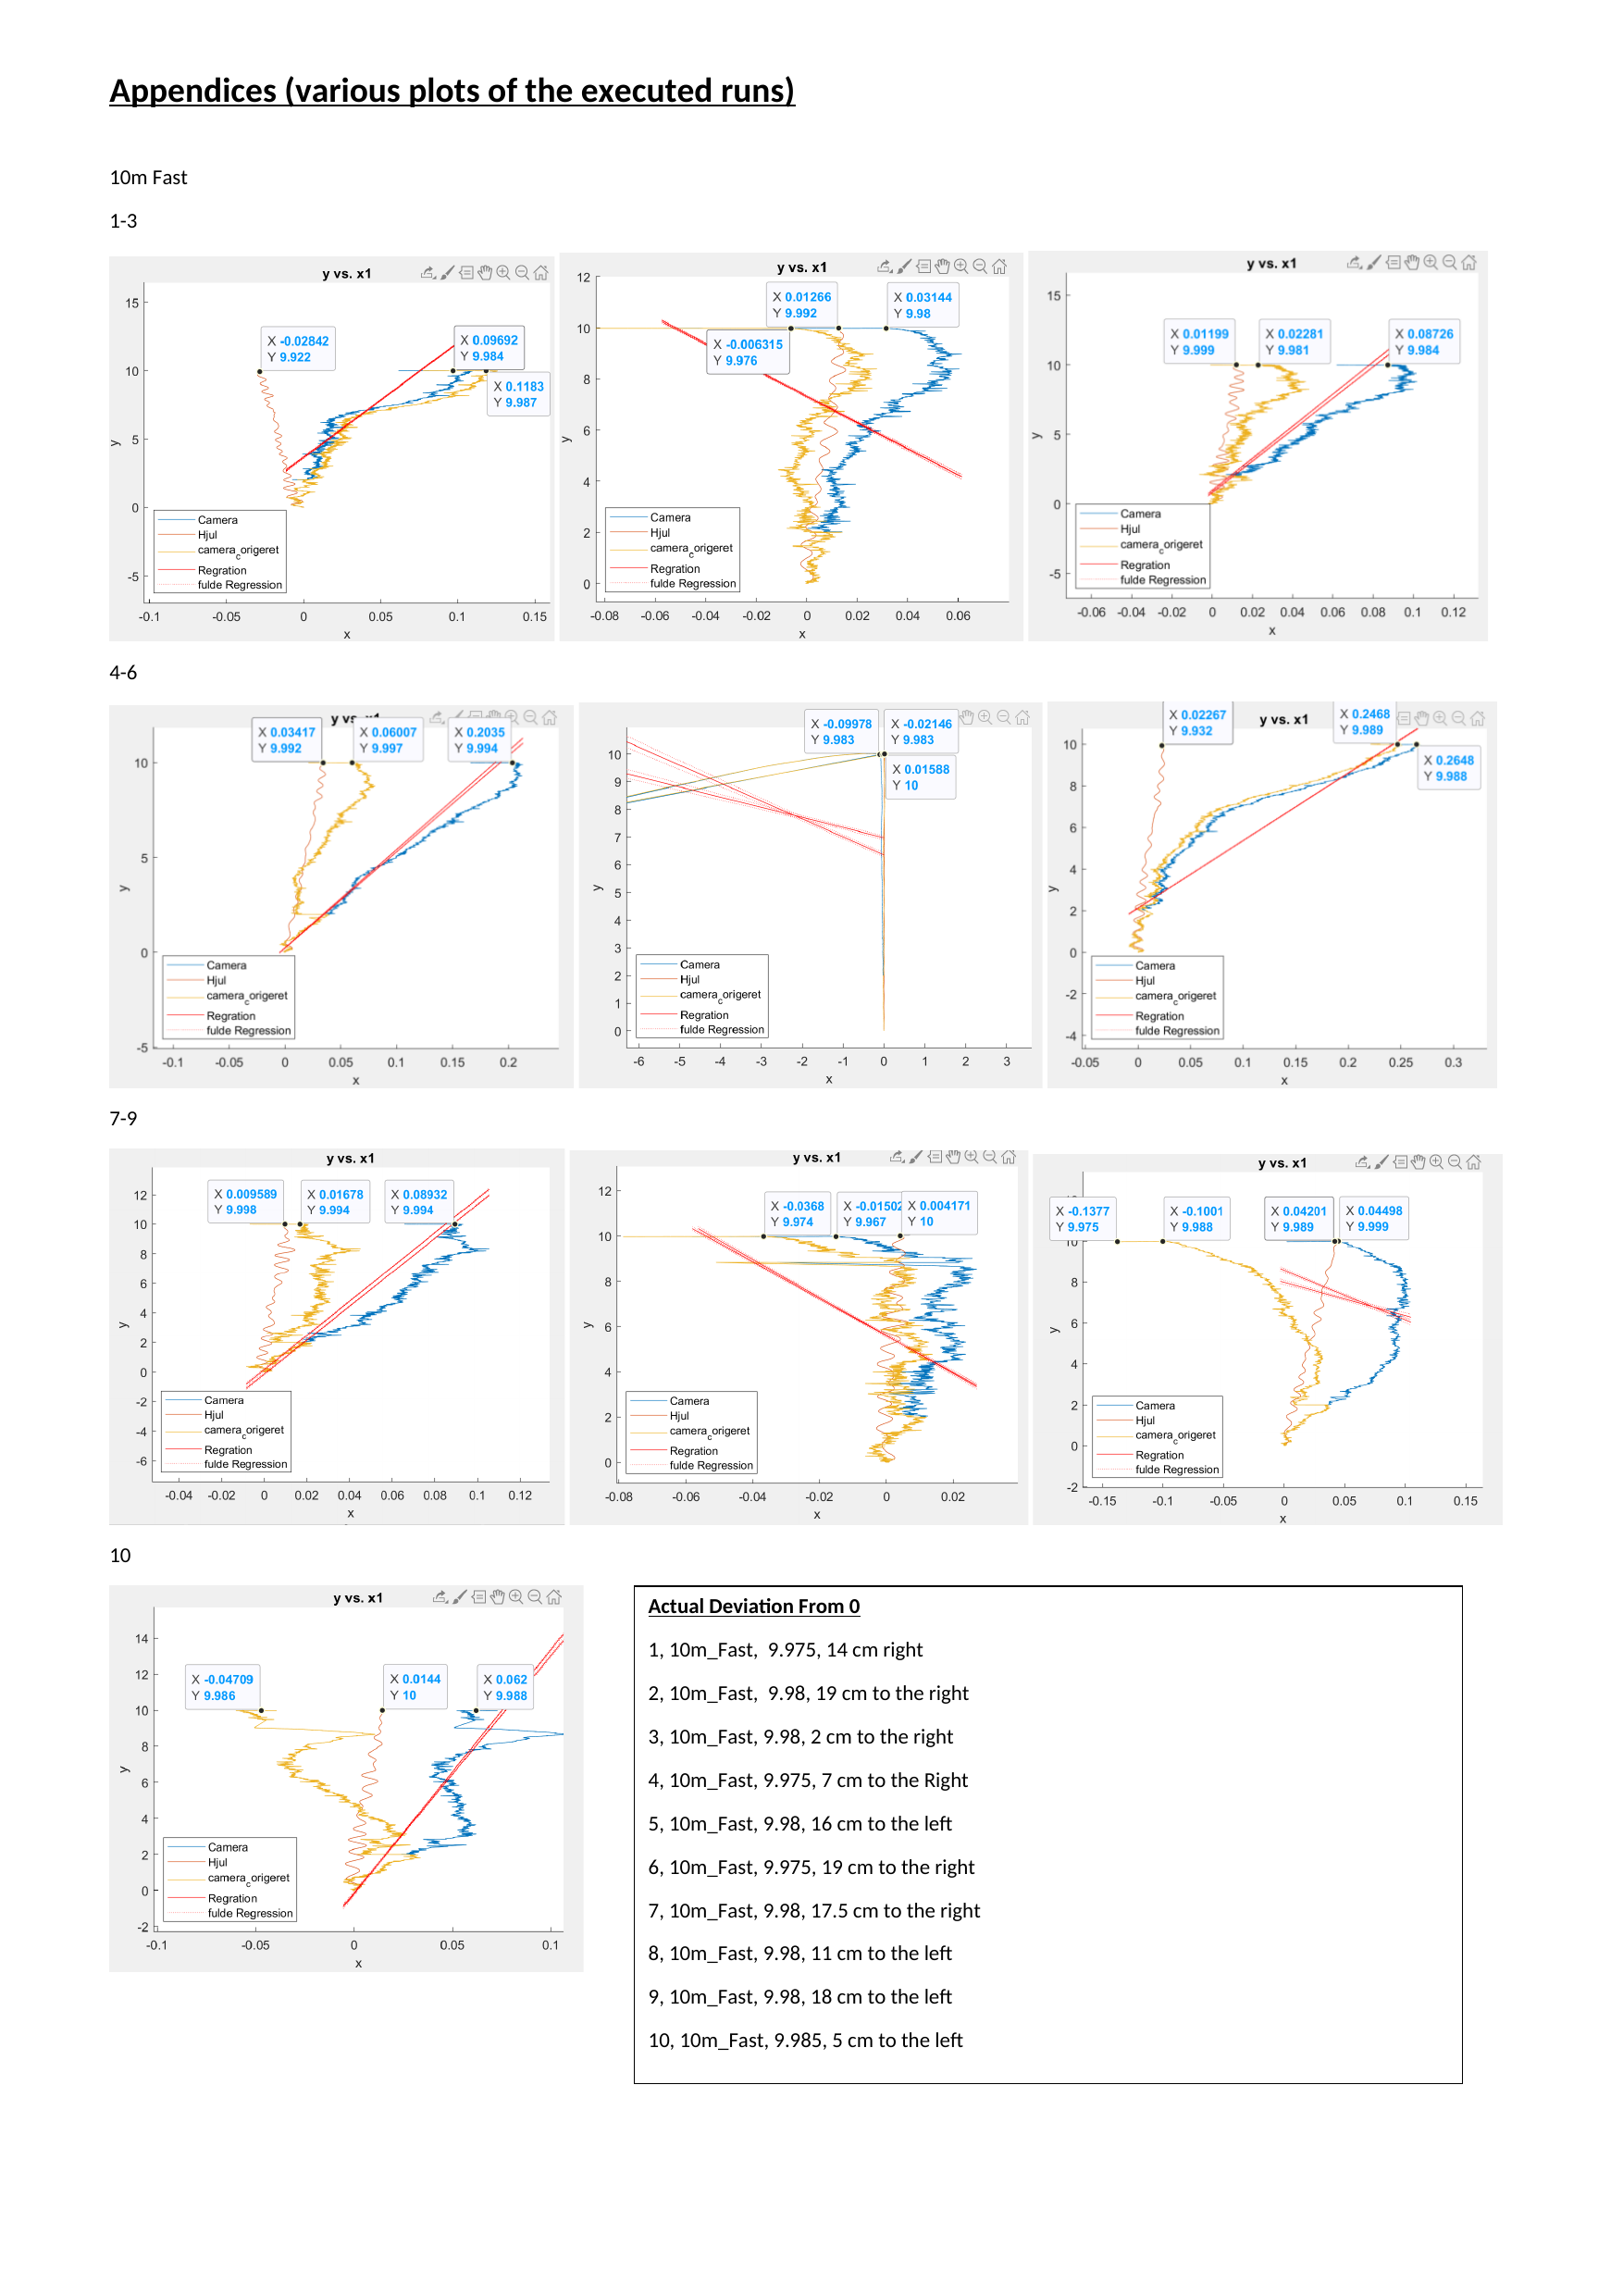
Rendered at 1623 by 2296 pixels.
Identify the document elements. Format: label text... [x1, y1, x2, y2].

picture [109, 1148, 565, 1525]
text 10 [109, 1542, 1514, 1568]
picture [1028, 251, 1489, 641]
text 4-6 [109, 659, 1514, 685]
picture [578, 702, 1043, 1088]
picture [109, 256, 555, 641]
text 7-9 [109, 1105, 1514, 1131]
picture [109, 1585, 584, 1972]
picture [1033, 1154, 1503, 1525]
picture [109, 705, 575, 1088]
text 1-3 [109, 207, 1514, 233]
text 10m Fast [109, 164, 1514, 190]
picture [569, 1150, 1029, 1525]
picture [559, 253, 1024, 641]
picture [1047, 701, 1497, 1088]
